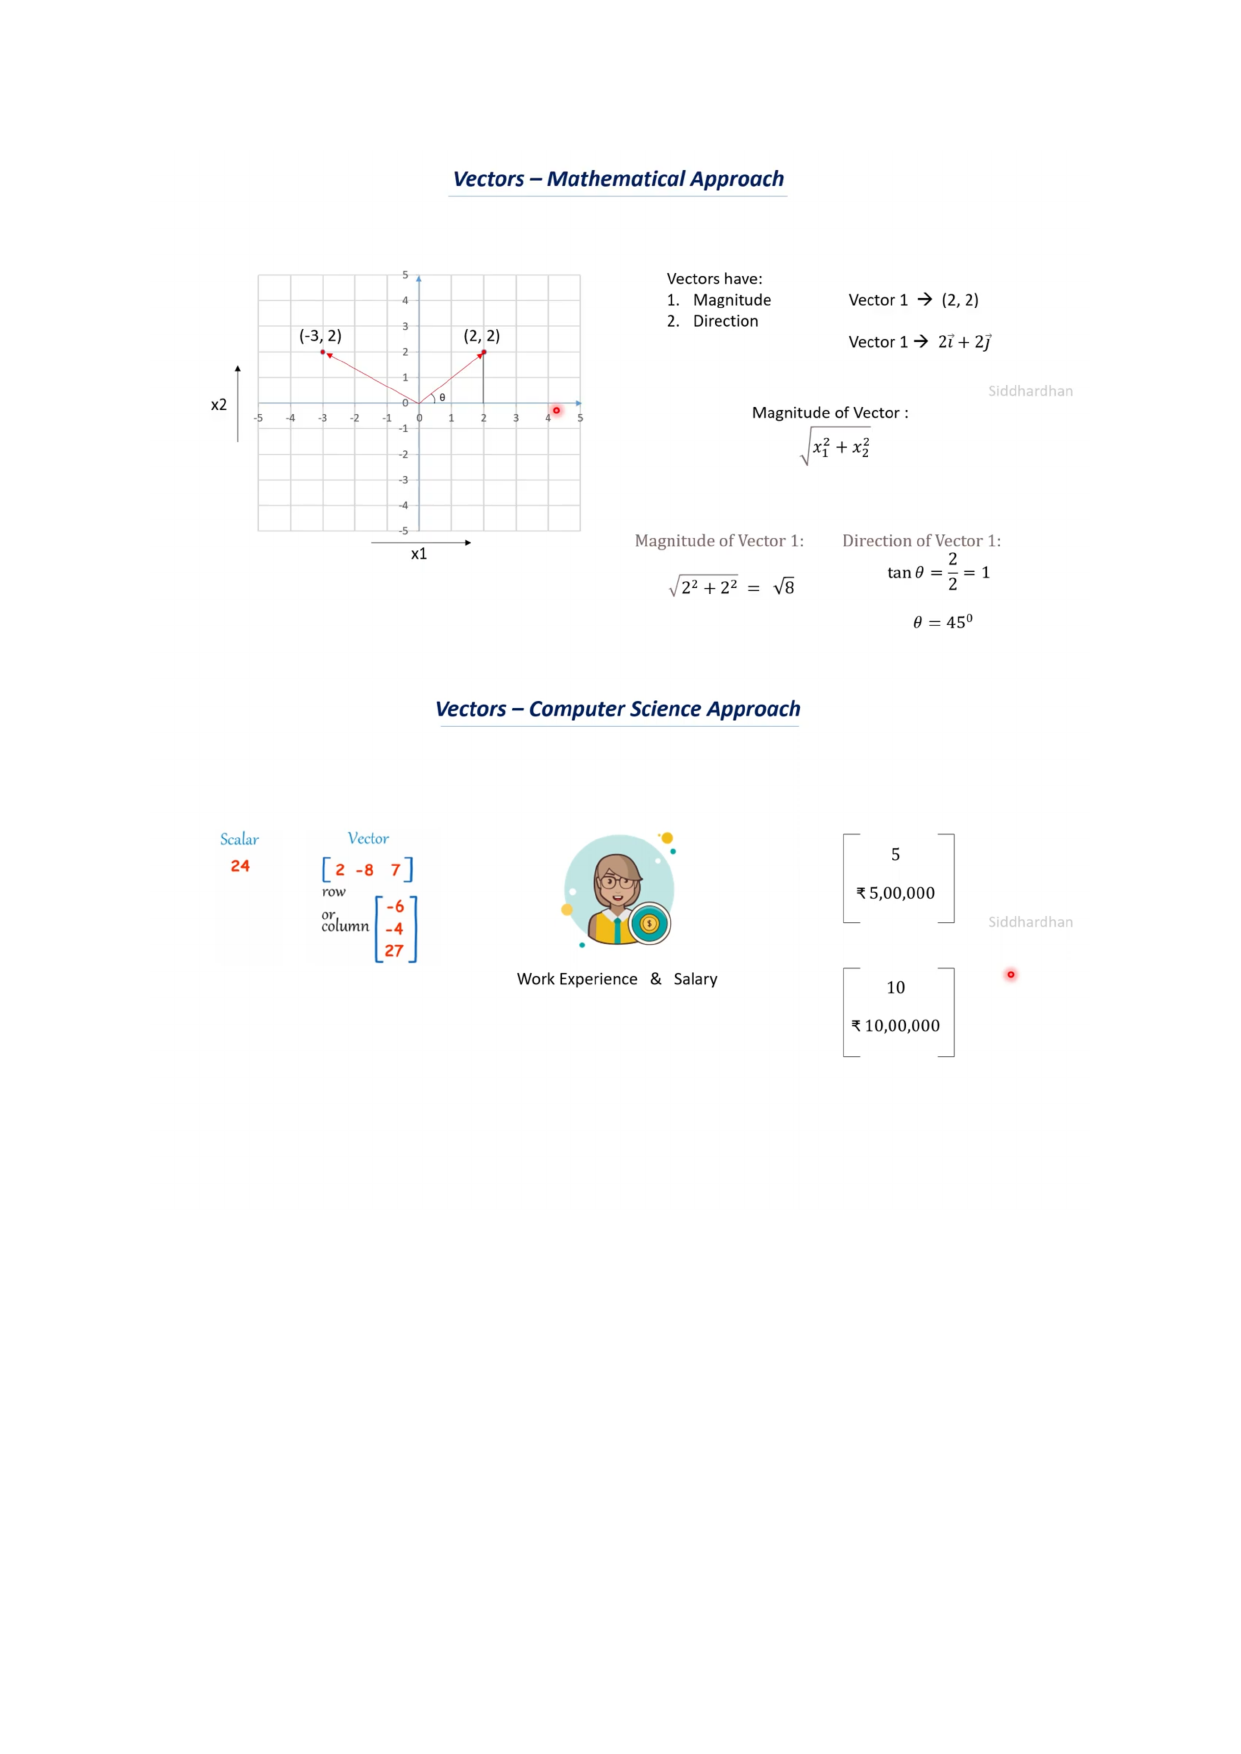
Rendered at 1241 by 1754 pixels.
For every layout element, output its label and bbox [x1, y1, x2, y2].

picture [150, 150, 1091, 679]
picture [150, 681, 1091, 1210]
